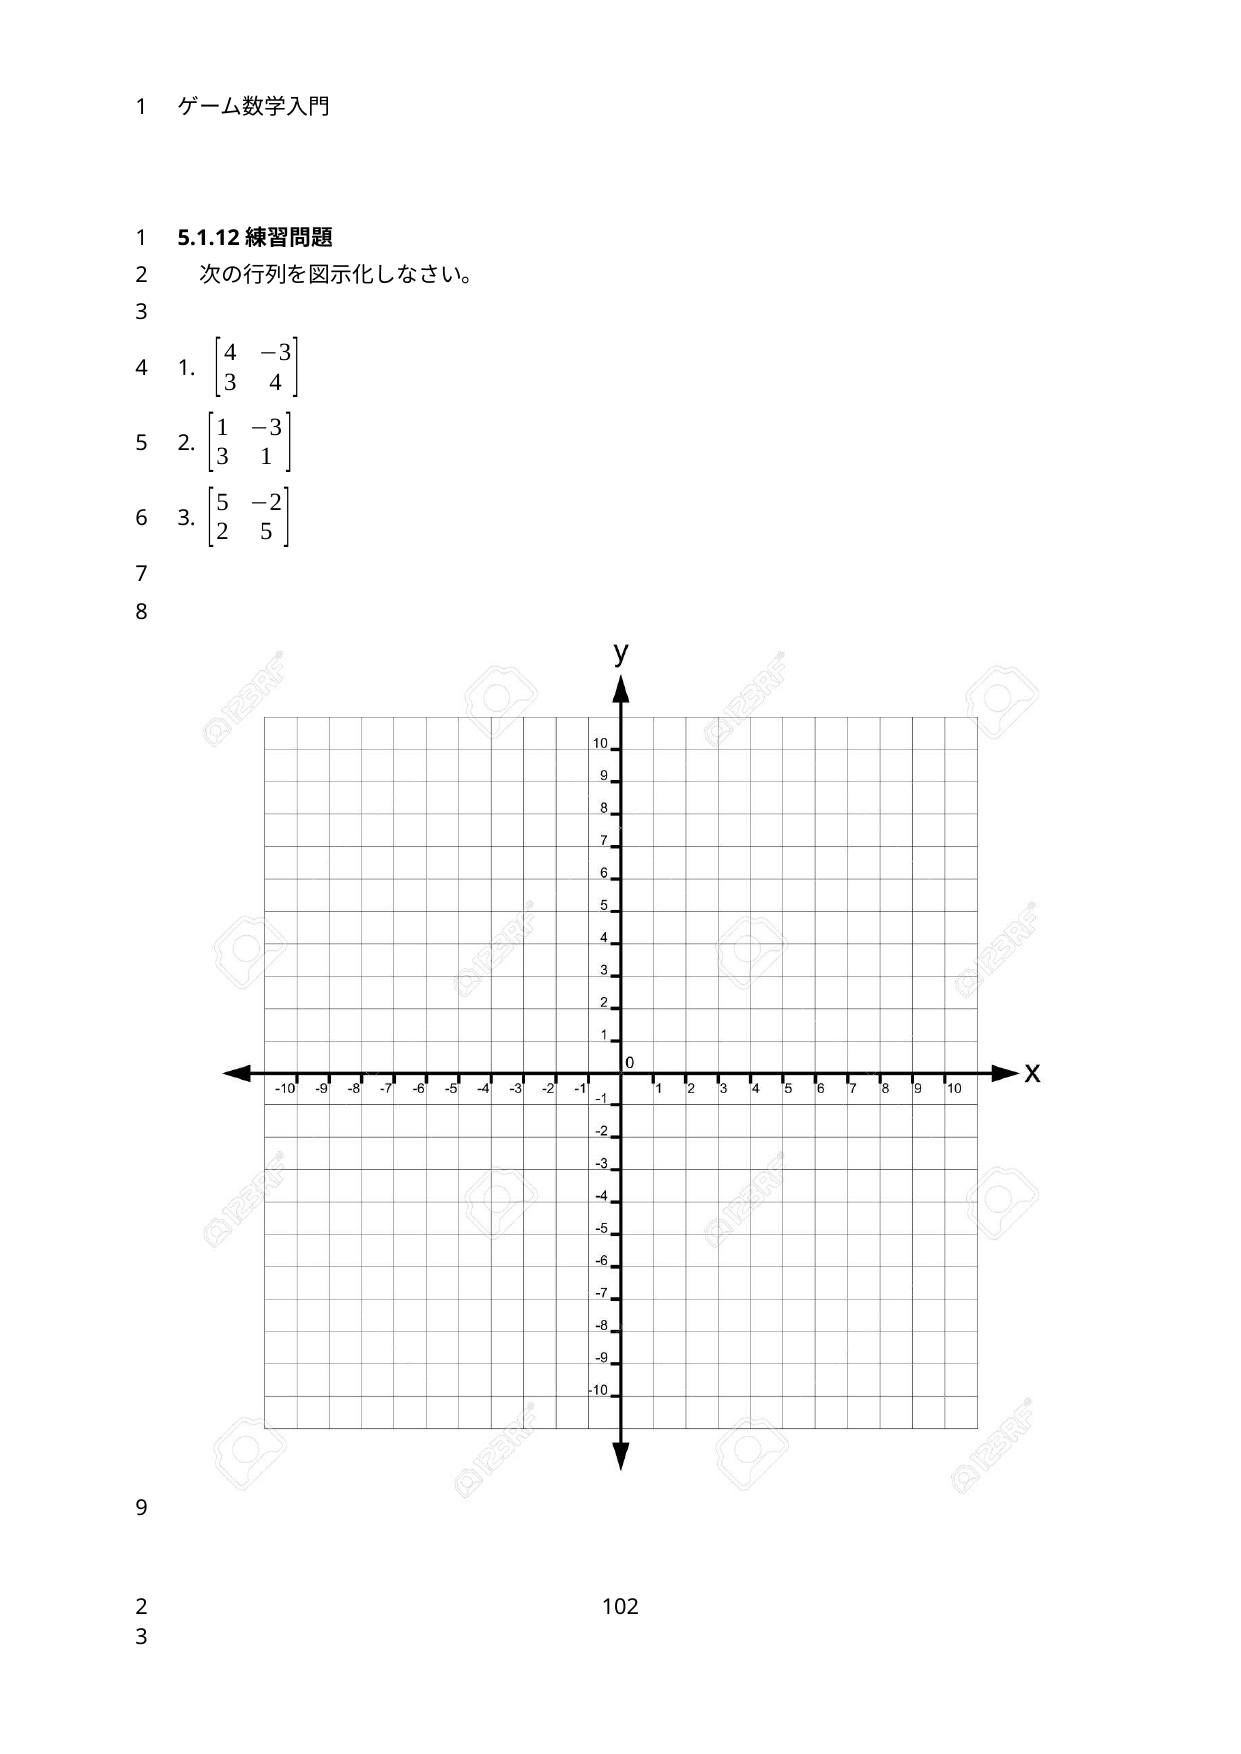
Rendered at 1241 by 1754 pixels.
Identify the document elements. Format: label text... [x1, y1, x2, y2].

picture [177, 629, 1063, 1516]
text 次の行列を図示化しなさい。 [177, 254, 1063, 292]
subtitle 5.1.12 練習問題 [177, 217, 1063, 254]
text 2. [177, 404, 1063, 479]
text 3. [177, 479, 1063, 554]
